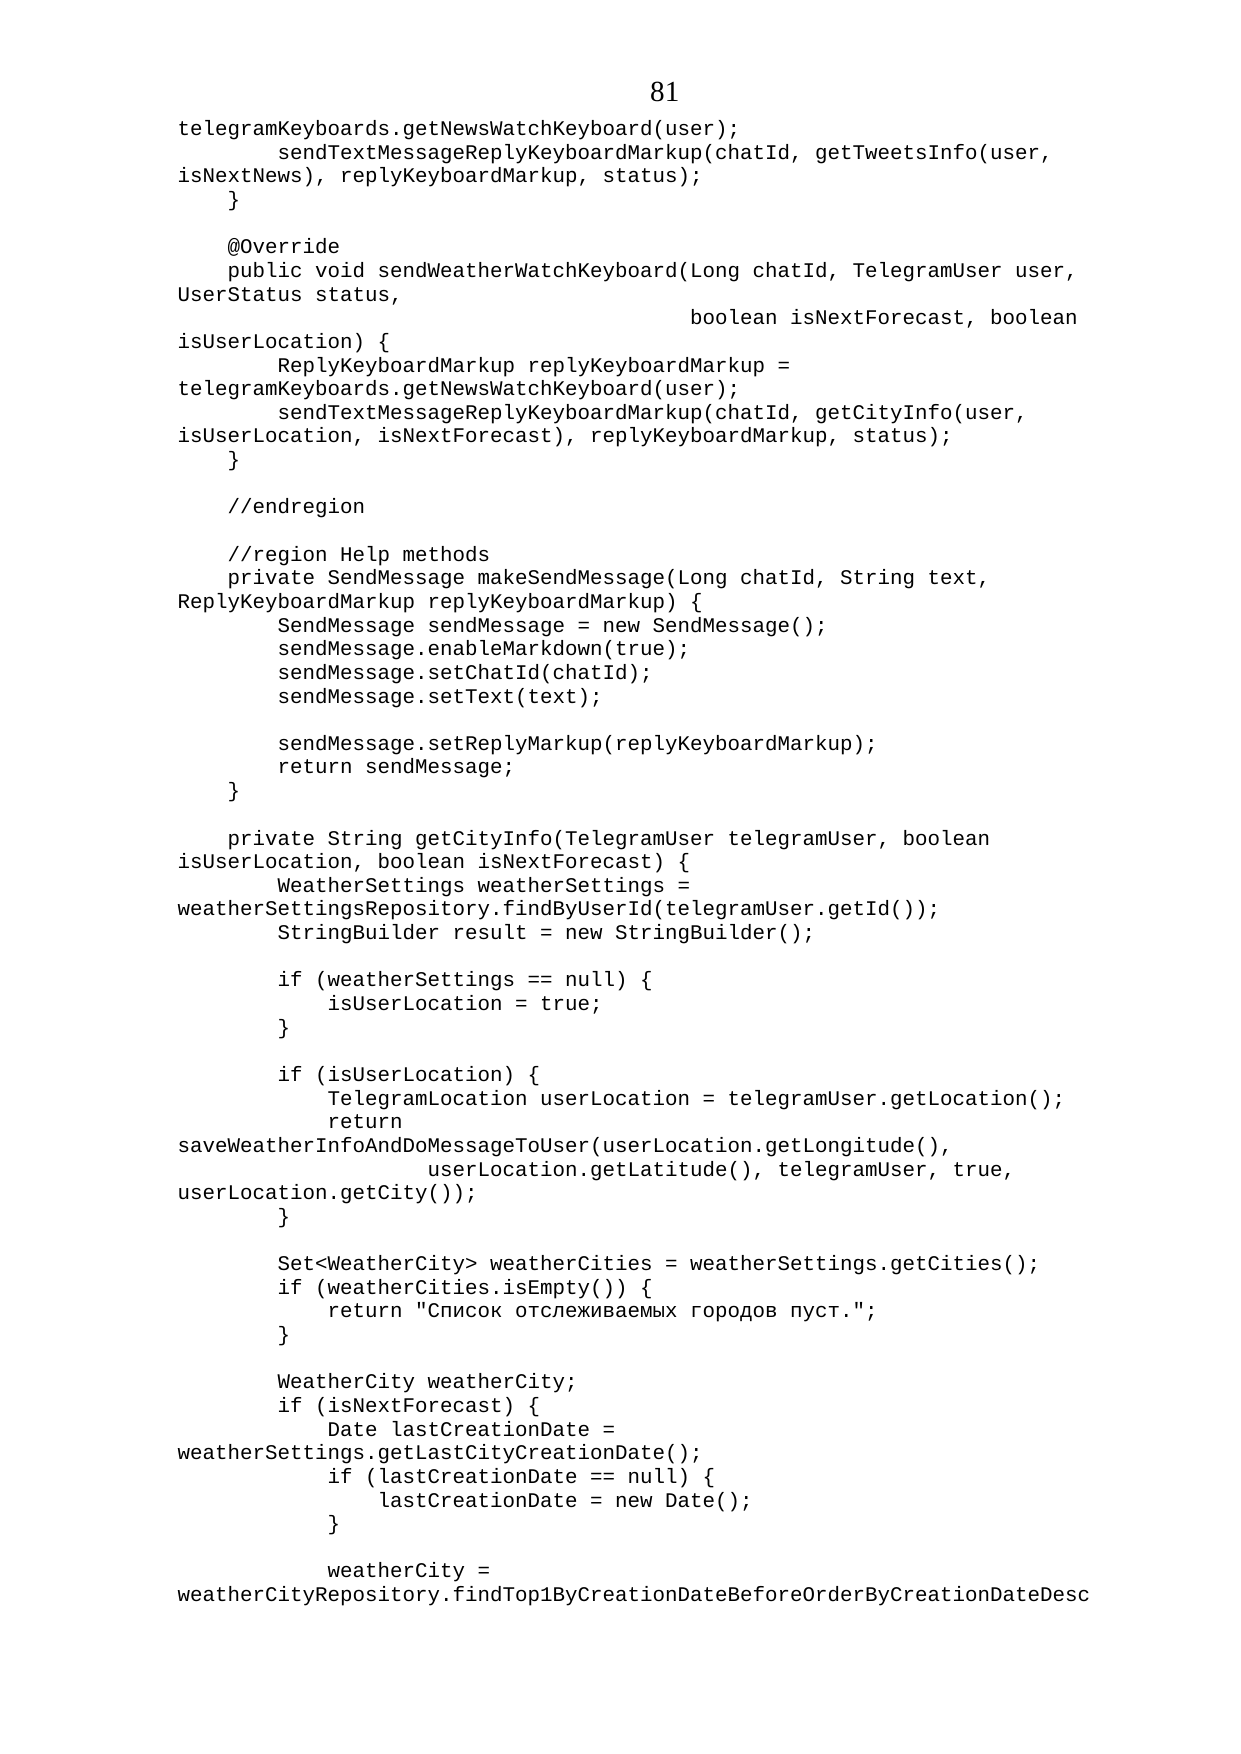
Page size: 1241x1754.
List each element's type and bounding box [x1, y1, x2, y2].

text [177, 118, 1152, 1631]
